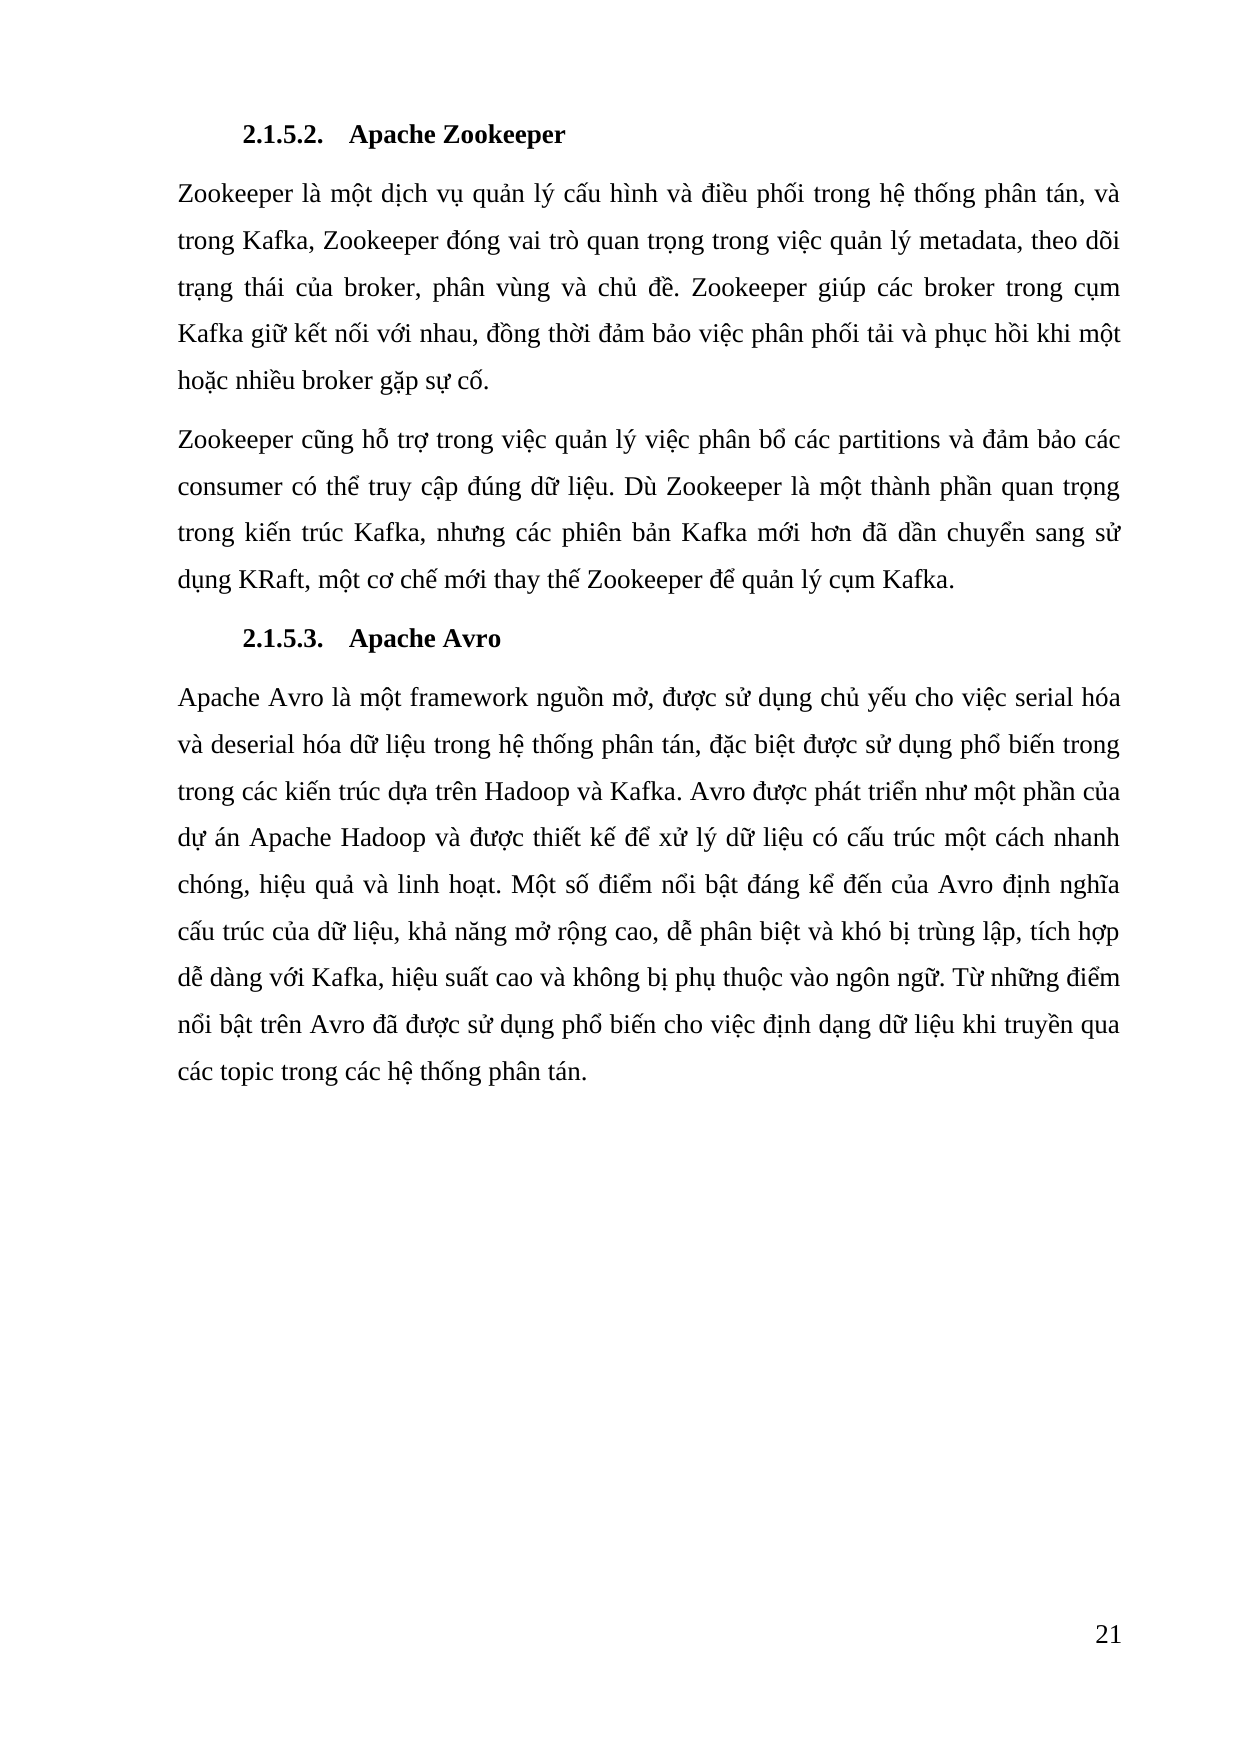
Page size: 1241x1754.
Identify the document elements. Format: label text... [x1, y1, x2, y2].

subtitle Apache Avro [242, 622, 1122, 653]
text Apache Avro là một framework nguồn mở, được sử dụng chủ yếu cho việc serial hóa và deserial hóa dữ liệu trong hệ thống phân tán, đặc biệt được sử dụng phổ biến trong trong các kiến trúc dựa trên Hadoop và Kafka. Avro được phát triển như một phần của dự án Apache Hadoop và được thiết kế để xử lý dữ liệu có cấu trúc một cách nhanh chóng, hiệu quả và linh hoạt. Một số điểm nổi bật đáng kể đến của Avro định nghĩa cấu trúc của dữ liệu, khả năng mở rộng cao, dễ phân biệt và khó bị trùng lập, tích hợp dễ dàng với Kafka, hiệu suất cao và không bị phụ thuộc vào ngôn ngữ. Từ những điểm nổi bật trên Avro đã được sử dụng phổ biến cho việc định dạng dữ liệu khi truyền qua các topic trong các hệ thống phân tán. [177, 681, 1122, 1086]
subtitle Apache Zookeeper [242, 118, 1122, 149]
text Zookeeper cũng hỗ trợ trong việc quản lý việc phân bổ các partitions và đảm bảo các consumer có thể truy cập đúng dữ liệu. Dù Zookeeper là một thành phần quan trọng trong kiến trúc Kafka, nhưng các phiên bản Kafka mới hơn đã dần chuyển sang sử dụng KRaft, một cơ chế mới thay thế Zookeeper để quản lý cụm Kafka. [177, 423, 1122, 594]
text Zookeeper là một dịch vụ quản lý cấu hình và điều phối trong hệ thống phân tán, và trong Kafka, Zookeeper đóng vai trò quan trọng trong việc quản lý metadata, theo dõi trạng thái của broker, phân vùng và chủ đề. Zookeeper giúp các broker trong cụm Kafka giữ kết nối với nhau, đồng thời đảm bảo việc phân phối tải và phục hồi khi một hoặc nhiều broker gặp sự cố. [177, 177, 1122, 395]
